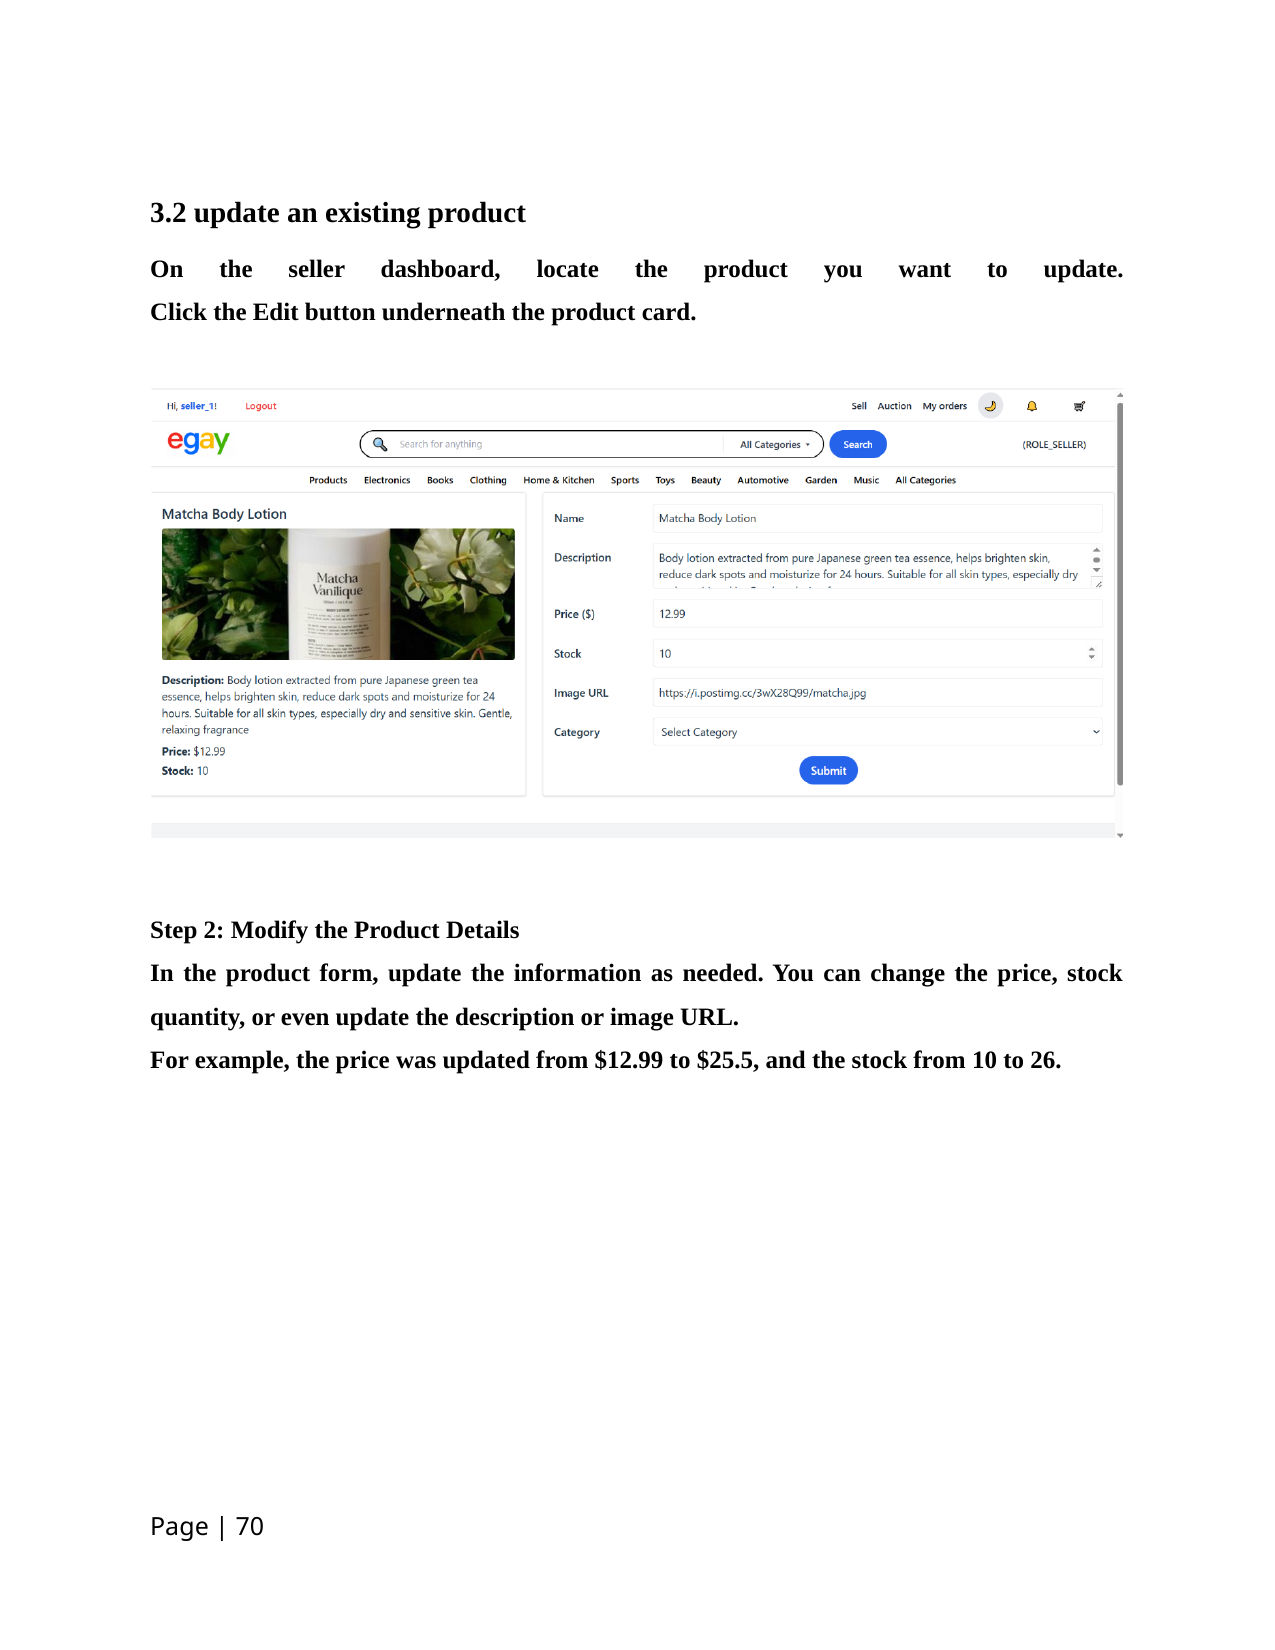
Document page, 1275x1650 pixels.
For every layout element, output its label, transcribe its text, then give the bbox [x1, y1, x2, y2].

text On the seller dashboard, locate the product you want to update. Click the Edit button underneath the product card. [150, 254, 1125, 326]
text For example, the price was updated from $12.99 to $25.5, and the stock from 10 to 26. [150, 1045, 1125, 1073]
text In the product form, update the information as needed. You can change the price, stock quantity, or even update the description or image URL. [150, 958, 1125, 1030]
subtitle 3.2 update an existing product [150, 195, 1125, 229]
picture [150, 386, 1122, 837]
text Step 2: Modify the Product Details [150, 915, 1125, 944]
